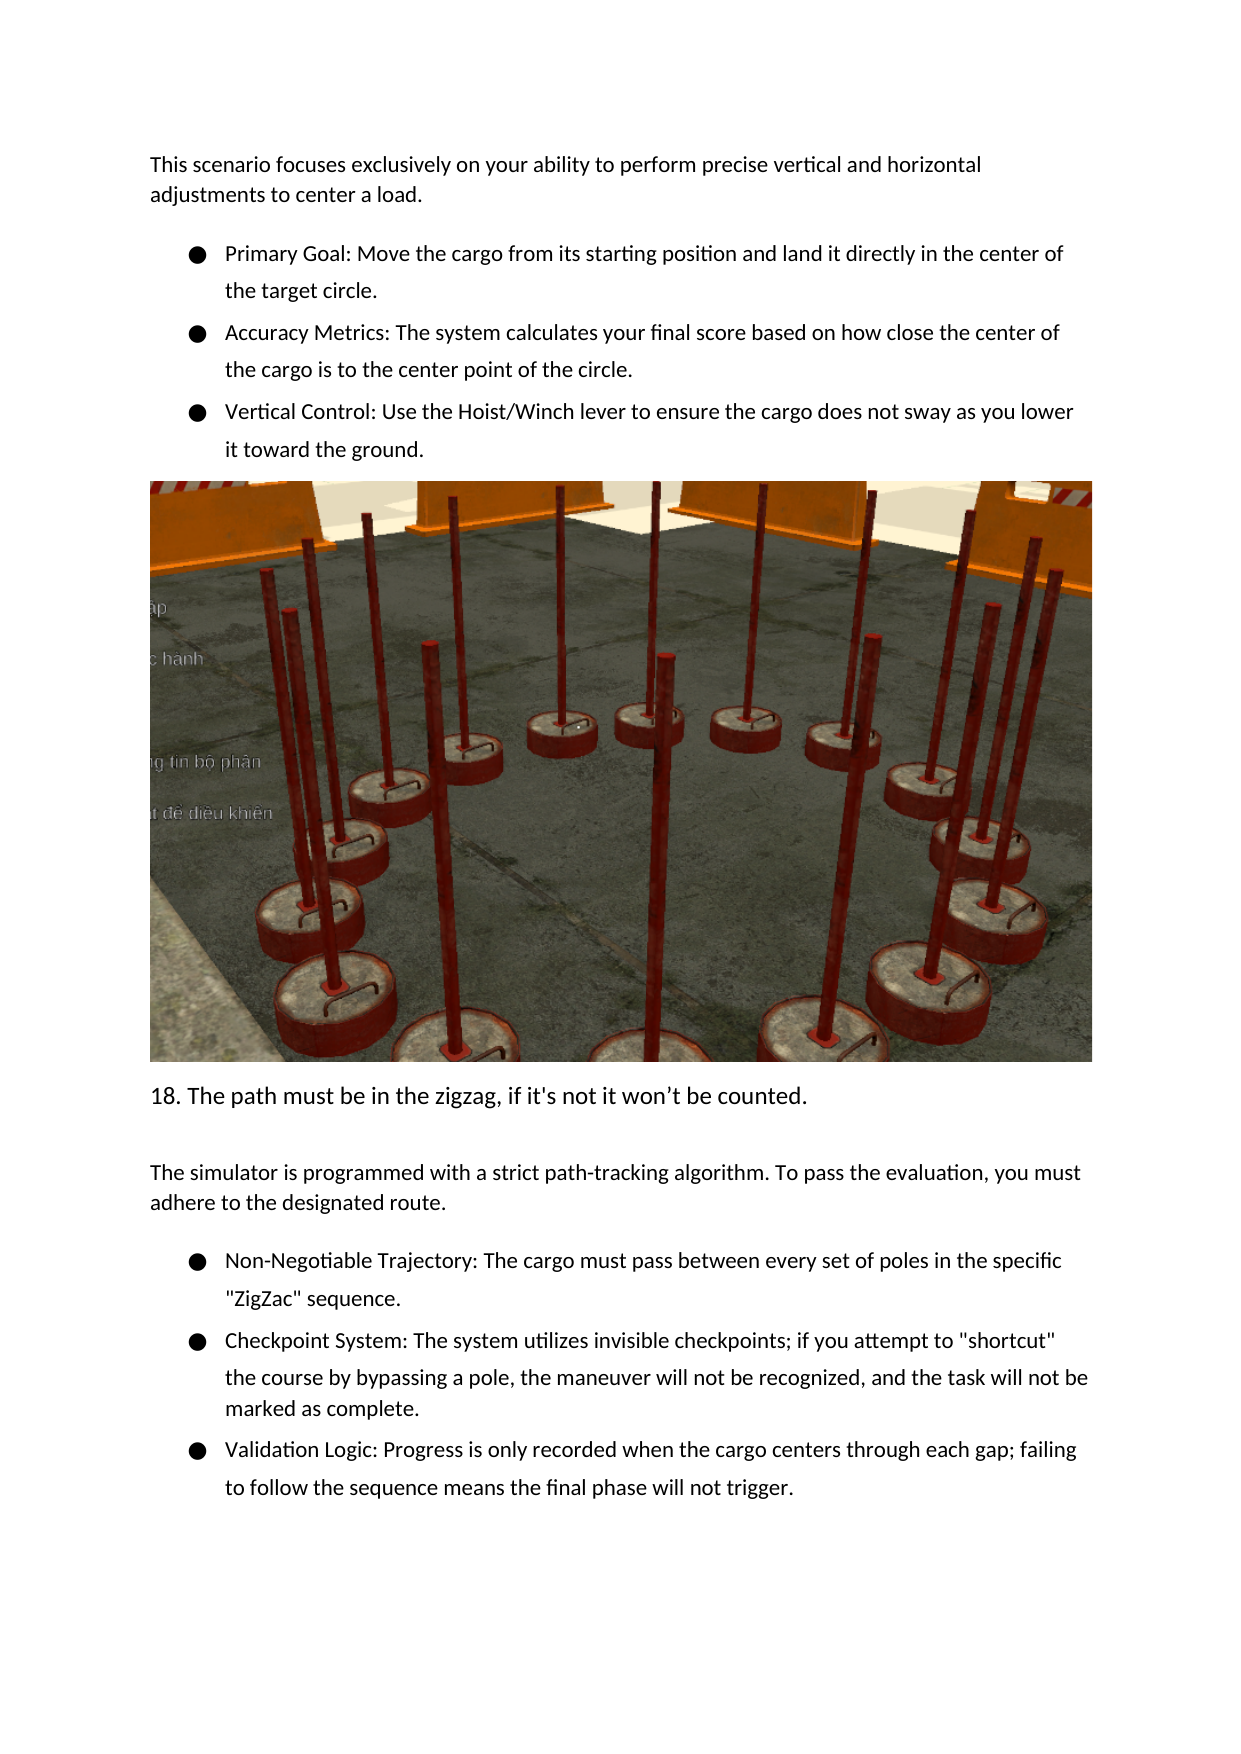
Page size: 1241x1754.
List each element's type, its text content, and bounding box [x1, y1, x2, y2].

list Primary Goal: Move the cargo from its starting position and land it directly in the center of the target circle. [187, 227, 1093, 304]
text This scenario focuses exclusively on your ability to perform precise vertical and horizontal adjustments to center a load. [150, 150, 1093, 208]
list Accuracy Metrics: The system calculates your final score based on how close the center of the cargo is to the center point of the circle. [187, 306, 1093, 384]
picture [150, 481, 1093, 1062]
list Vertical Control: Use the Hoist/Winch lever to ensure the cargo does not sway as you lower it toward the ground. [187, 386, 1093, 463]
list Checkpoint System: The system utilizes invisible checkpoints; if you attempt to "shortcut" the course by bypassing a pole, the maneuver will not be recognized, and the task will not be marked as complete. [187, 1314, 1093, 1422]
list Validation Logic: Progress is only recorded when the cargo centers through each gap; failing to follow the sequence means the final phase will not trigger. [187, 1424, 1093, 1501]
subtitle 18. The path must be in the zigzag, if it's not it won’t be counted. [150, 1080, 1093, 1111]
text The simulator is programmed with a strict path-tracking algorithm. To pass the evaluation, you must adhere to the designated route. [150, 1158, 1093, 1216]
list Non-Negotiable Trajectory: The cargo must pass between every set of poles in the specific "ZigZac" sequence. [187, 1235, 1093, 1312]
